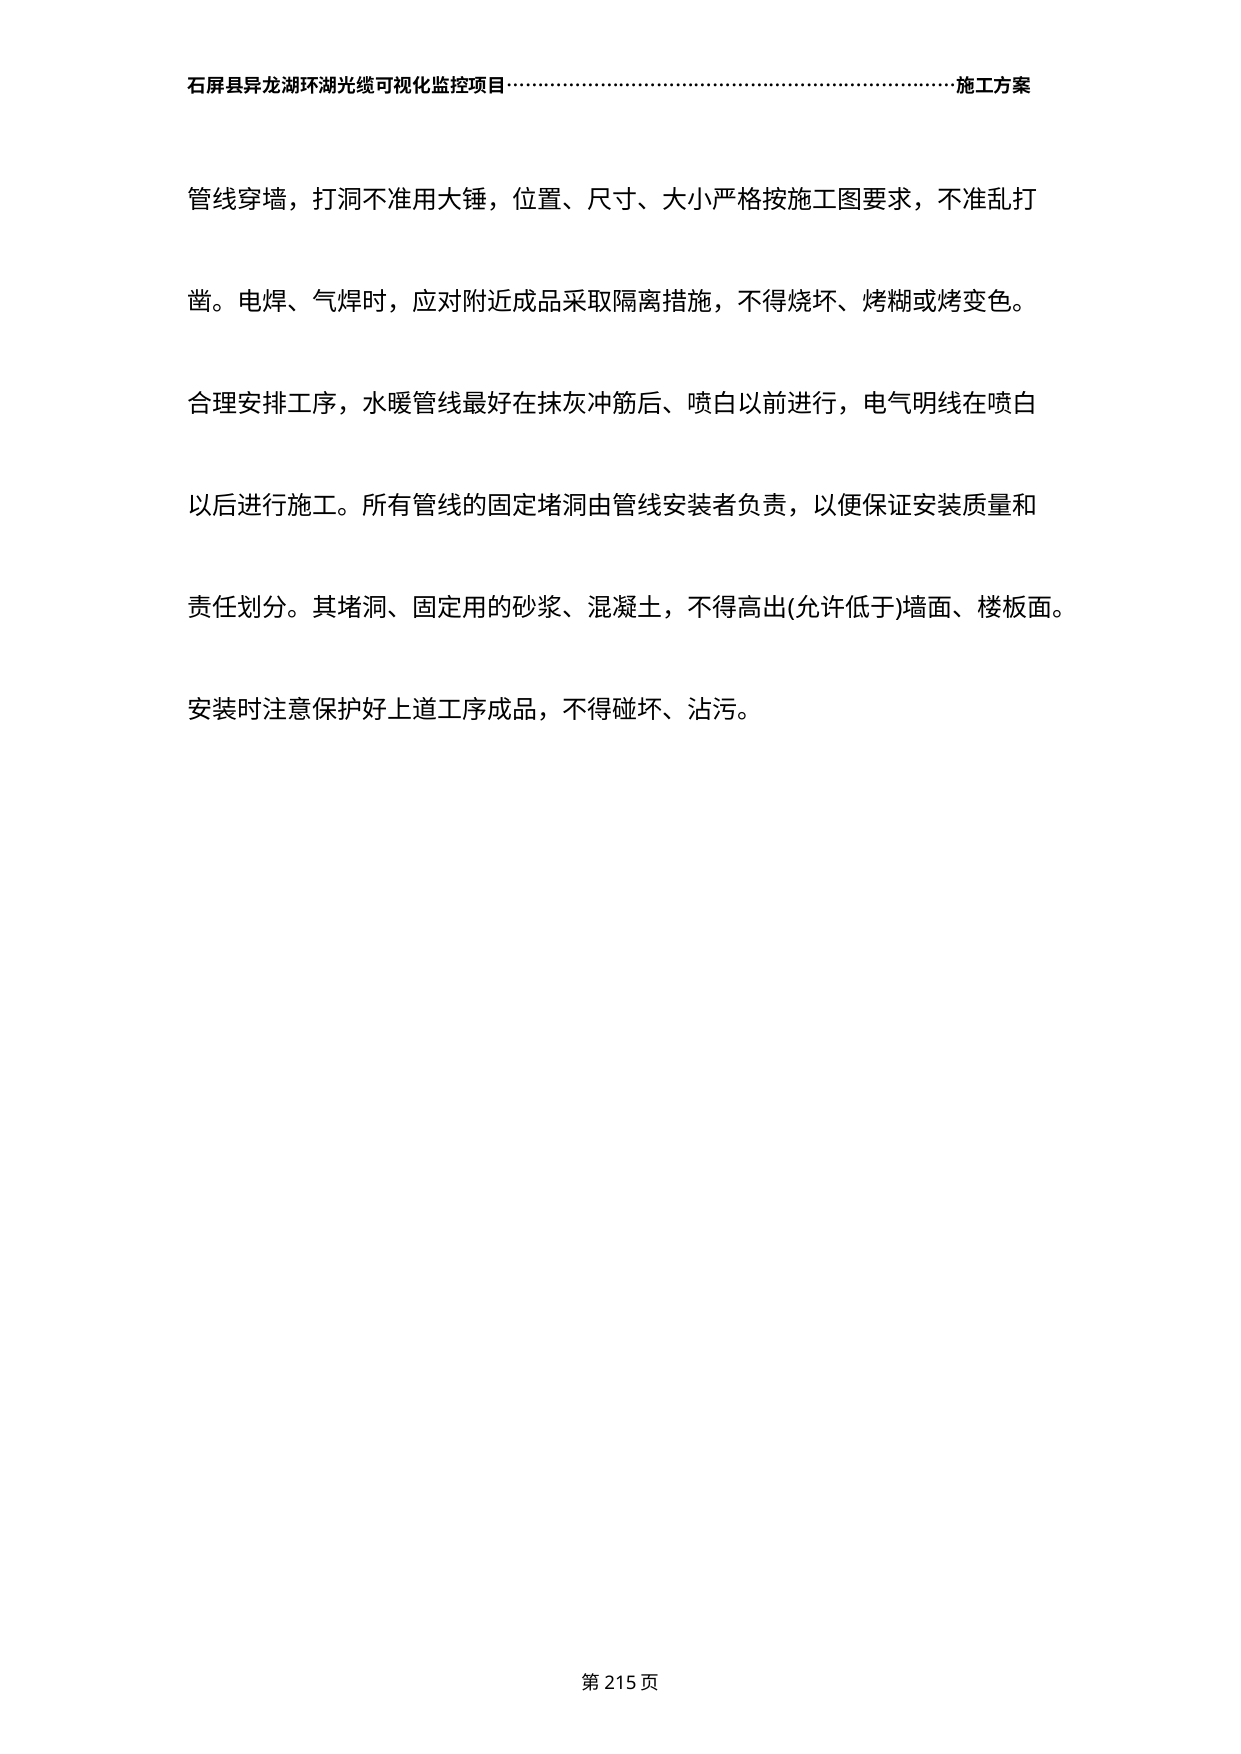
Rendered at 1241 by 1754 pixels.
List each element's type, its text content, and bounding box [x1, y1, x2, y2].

text 管线穿墙，打洞不准用大锤，位置、尺寸、大小严格按施工图要求，不准乱打凿。电焊、气焊时，应对附近成品采取隔离措施，不得烧坏、烤糊或烤变色。合理安排工序，水暖管线最好在抹灰冲筋后、喷白以前进行，电气明线在喷白以后进行施工。所有管线的固定堵洞由管线安装者负责，以便保证安装质量和责任划分。其堵洞、固定用的砂浆、混凝土，不得高出(允许低于)墙面、楼板面。安装时注意保护好上道工序成品，不得碰坏、沾污。 [187, 164, 1053, 741]
